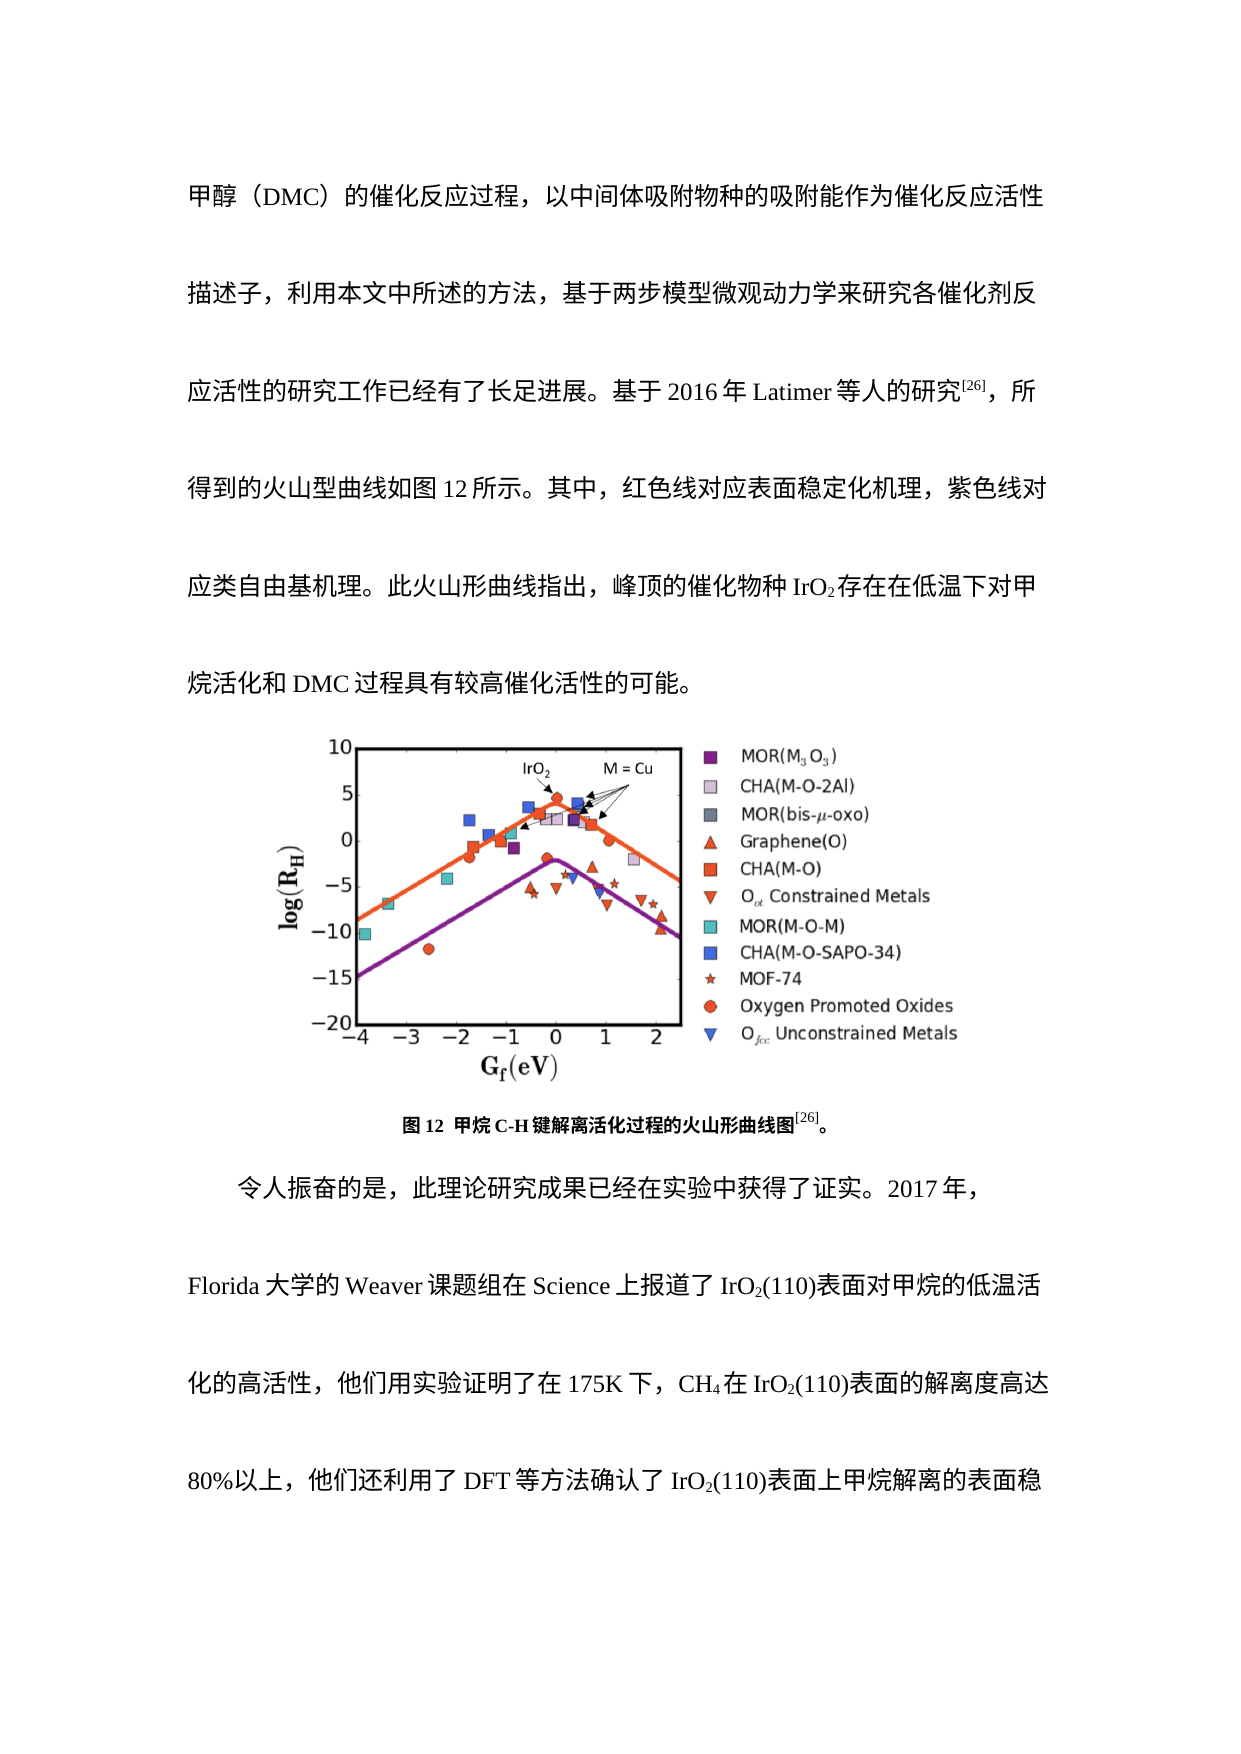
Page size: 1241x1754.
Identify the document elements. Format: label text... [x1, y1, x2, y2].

text 图12 甲烷C-H键解离活化过程的火山形曲线图[26]。 [187, 1107, 1053, 1139]
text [187, 1154, 1053, 1511]
picture [267, 732, 973, 1086]
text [187, 162, 1053, 714]
